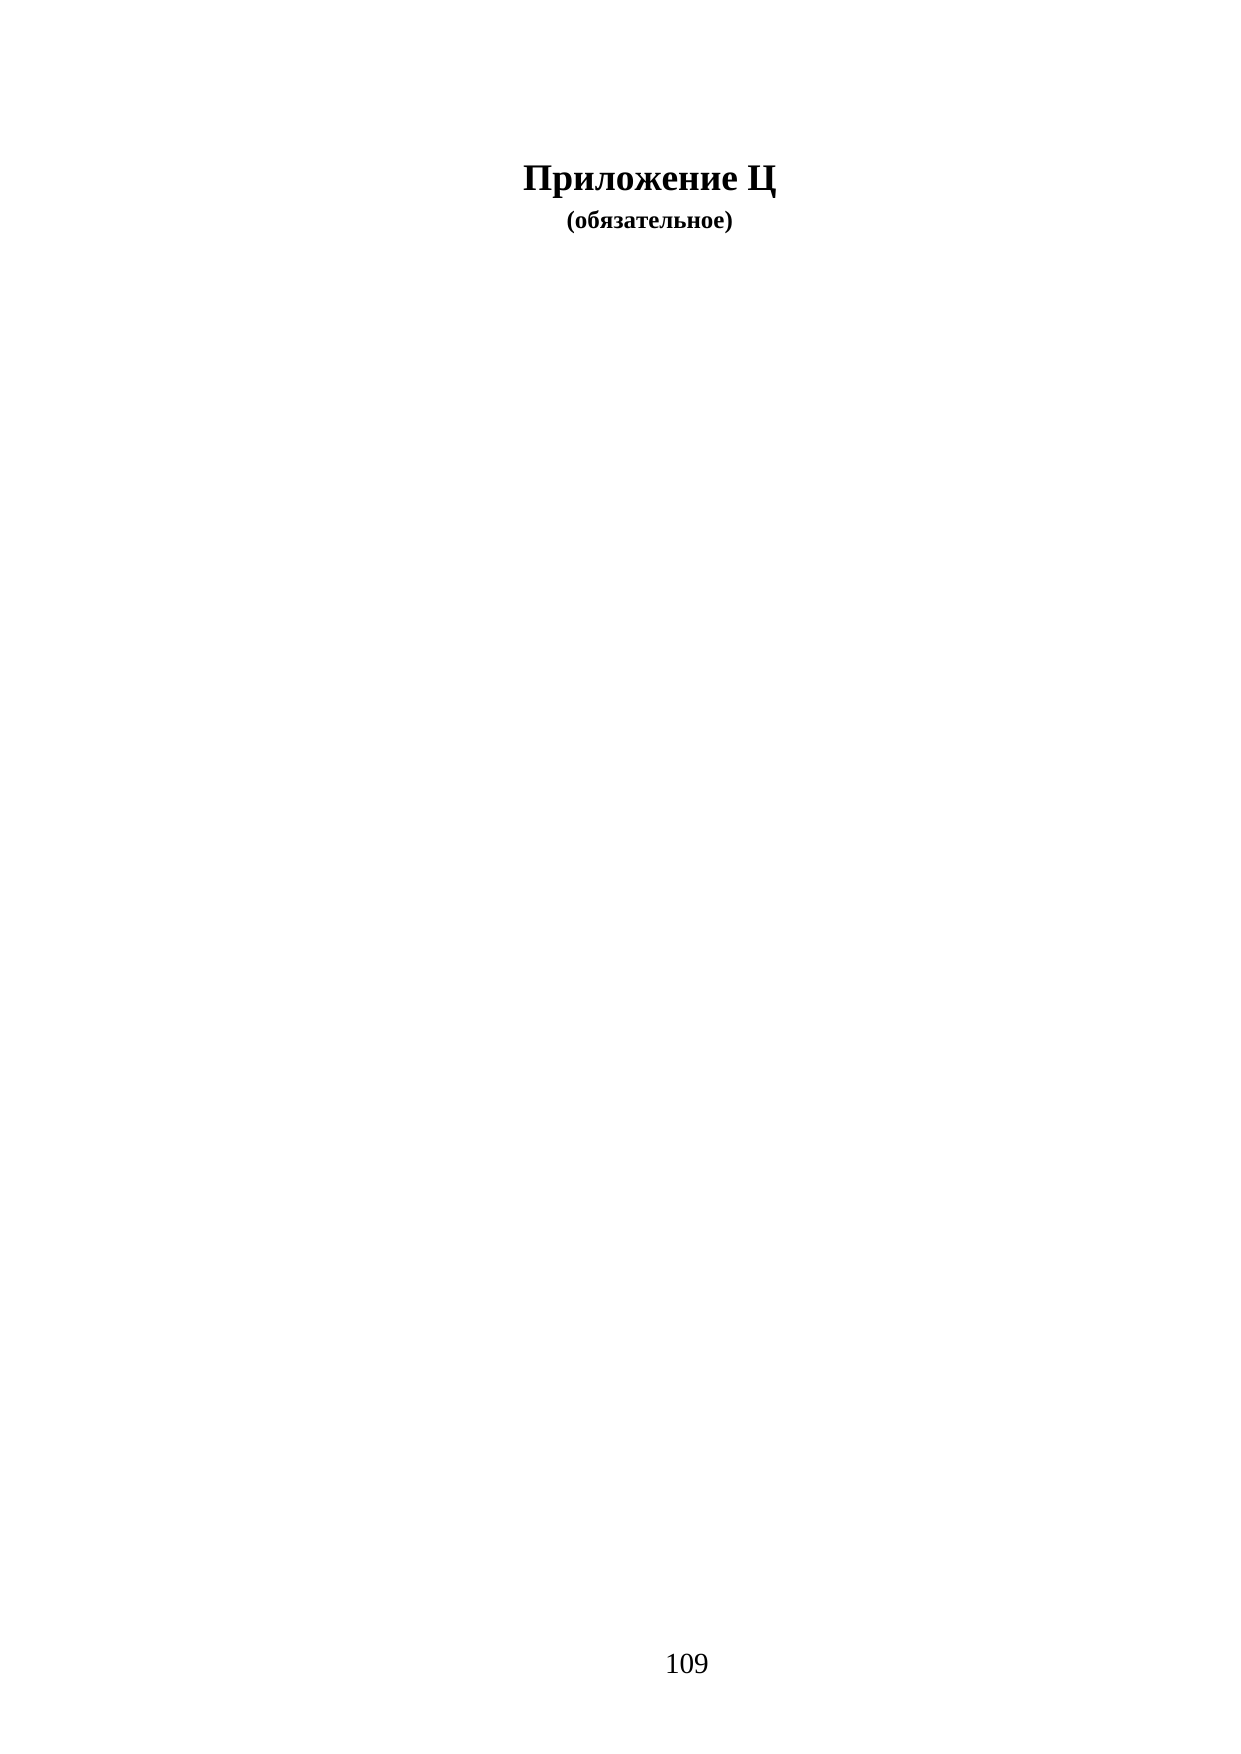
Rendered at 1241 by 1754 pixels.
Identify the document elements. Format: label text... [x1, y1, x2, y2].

text (обязательное) [118, 205, 1181, 234]
